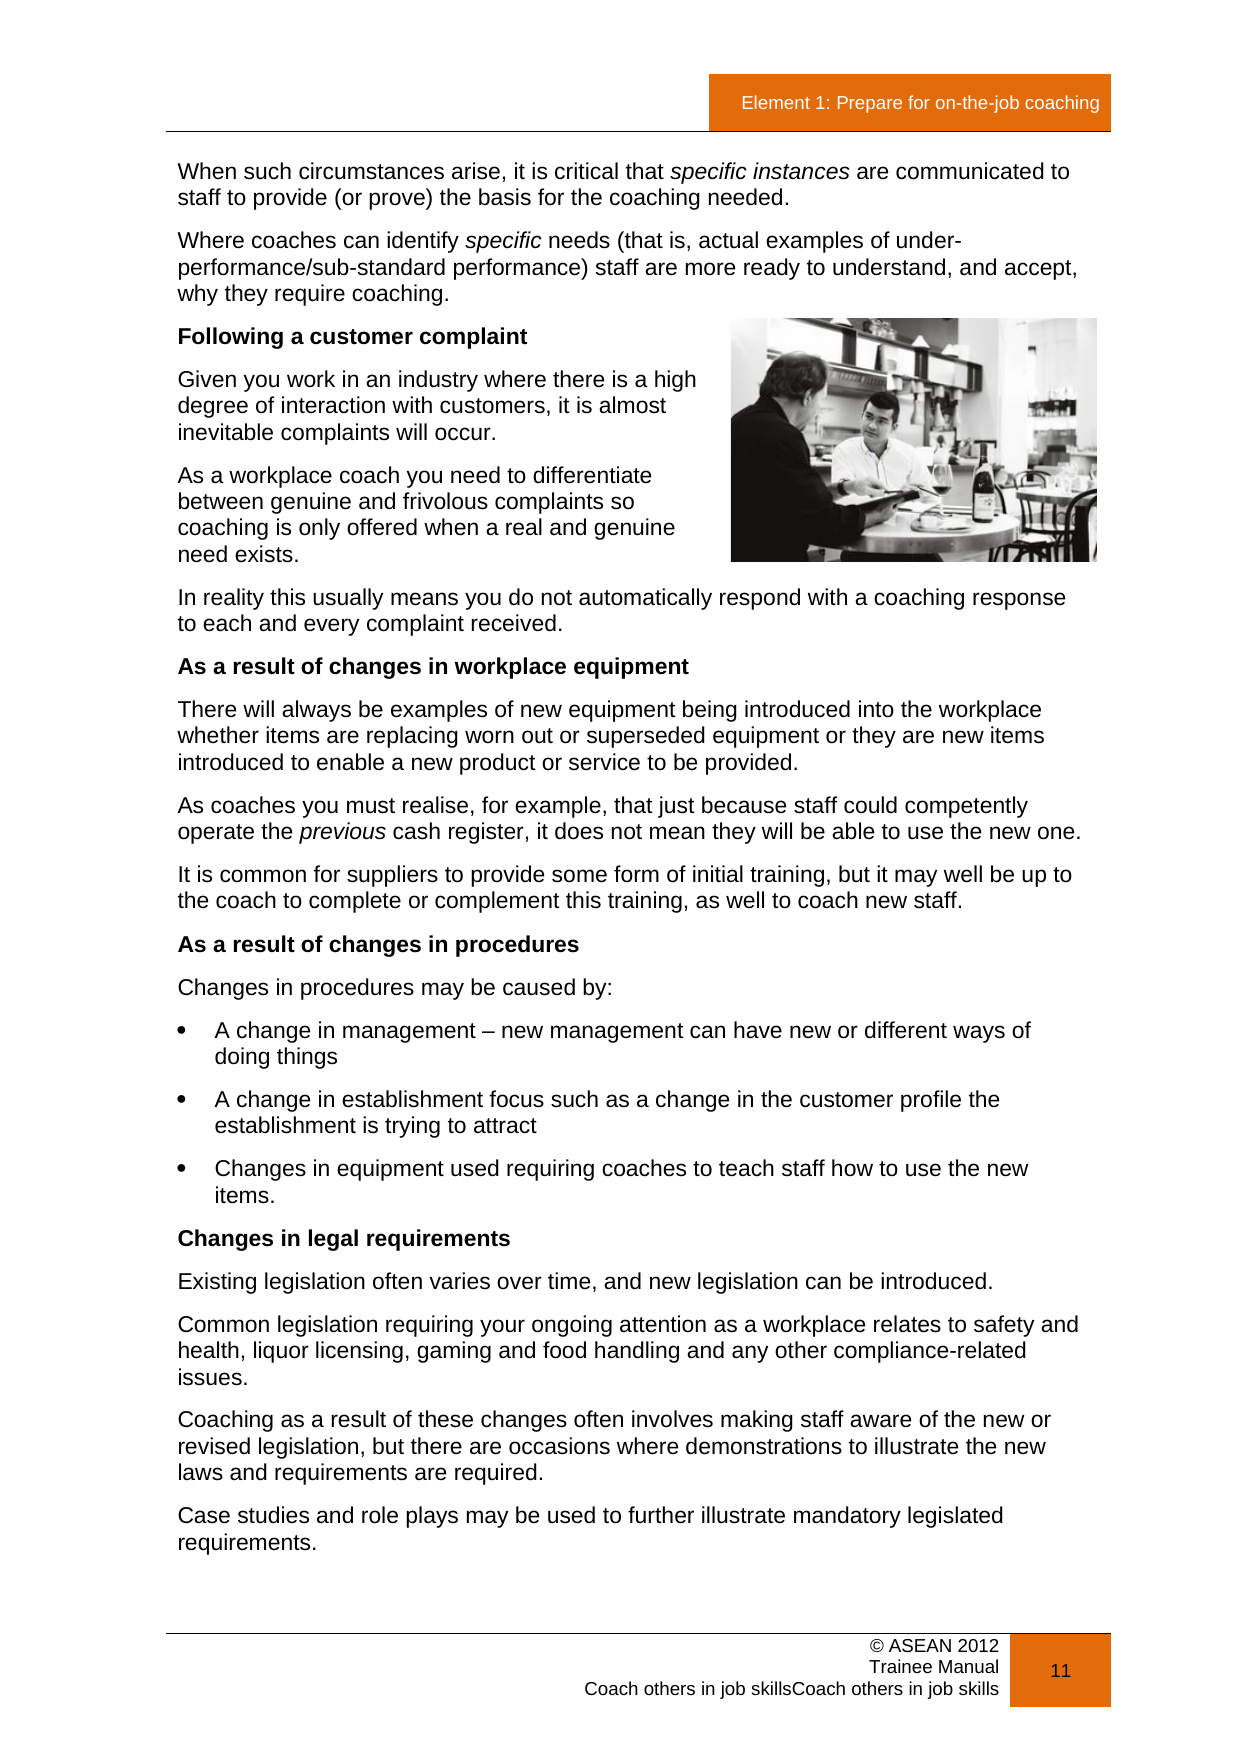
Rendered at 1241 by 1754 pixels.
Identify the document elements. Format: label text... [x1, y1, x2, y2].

text Following a customer complaint [177, 323, 730, 349]
text In reality this usually means you do not automatically respond with a coaching response to each and every complaint received. [177, 584, 1090, 636]
text A change in management – new management can have new or different ways of doing things [177, 1017, 1090, 1069]
text Case studies and role plays may be used to further illustrate mandatory legislated requirements. [177, 1502, 1090, 1555]
text Common legislation requiring your ongoing attention as a workplace relates to safety and health, liquor licensing, gaming and food handling and any other compliance-related issues. [177, 1311, 1090, 1390]
text Where coaches can identify specific needs (that is, actual examples of under-performance/sub-standard performance) staff are more ready to understand, and accept, why they require coaching. [177, 227, 1090, 306]
text As a result of changes in workplace equipment [177, 653, 1090, 679]
text Changes in legal requirements [177, 1225, 1090, 1251]
picture [730, 318, 1097, 562]
text A change in establishment focus such as a change in the customer profile the establishment is trying to attract [177, 1086, 1090, 1139]
text As a result of changes in procedures [177, 931, 1090, 957]
text As a workplace coach you need to differentiate between genuine and frivolous complaints so coaching is only offered when a real and genuine need exists. [177, 462, 1090, 567]
text As coaches you must realise, for example, that just because staff could competently operate the previous cash register, it does not mean they will be able to use the new one. [177, 792, 1090, 844]
text There will always be examples of new equipment being introduced into the workplace whether items are replacing worn out or superseded equipment or they are new items introduced to enable a new product or service to be provided. [177, 696, 1090, 775]
text Changes in procedures may be caused by: [177, 973, 1090, 1000]
text Given you work in an industry where there is a high degree of interaction with customers, it is almost inevitable complaints will occur. [177, 366, 730, 445]
text Coaching as a result of these changes often involves making staff aware of the new or revised legislation, but there are occasions where demonstrations to illustrate the new laws and requirements are required. [177, 1406, 1090, 1486]
text Existing legislation often varies over time, and new legislation can be introduced. [177, 1268, 1090, 1294]
text Changes in equipment used requiring coaches to teach staff how to use the new items. [177, 1155, 1090, 1208]
text It is common for suppliers to provide some form of initial training, but it may well be up to the coach to complete or complement this training, as well to coach new staff. [177, 861, 1090, 914]
text When such circumstances arise, it is critical that specific instances are communicated to staff to provide (or prove) the basis for the coaching needed. [177, 158, 1090, 210]
